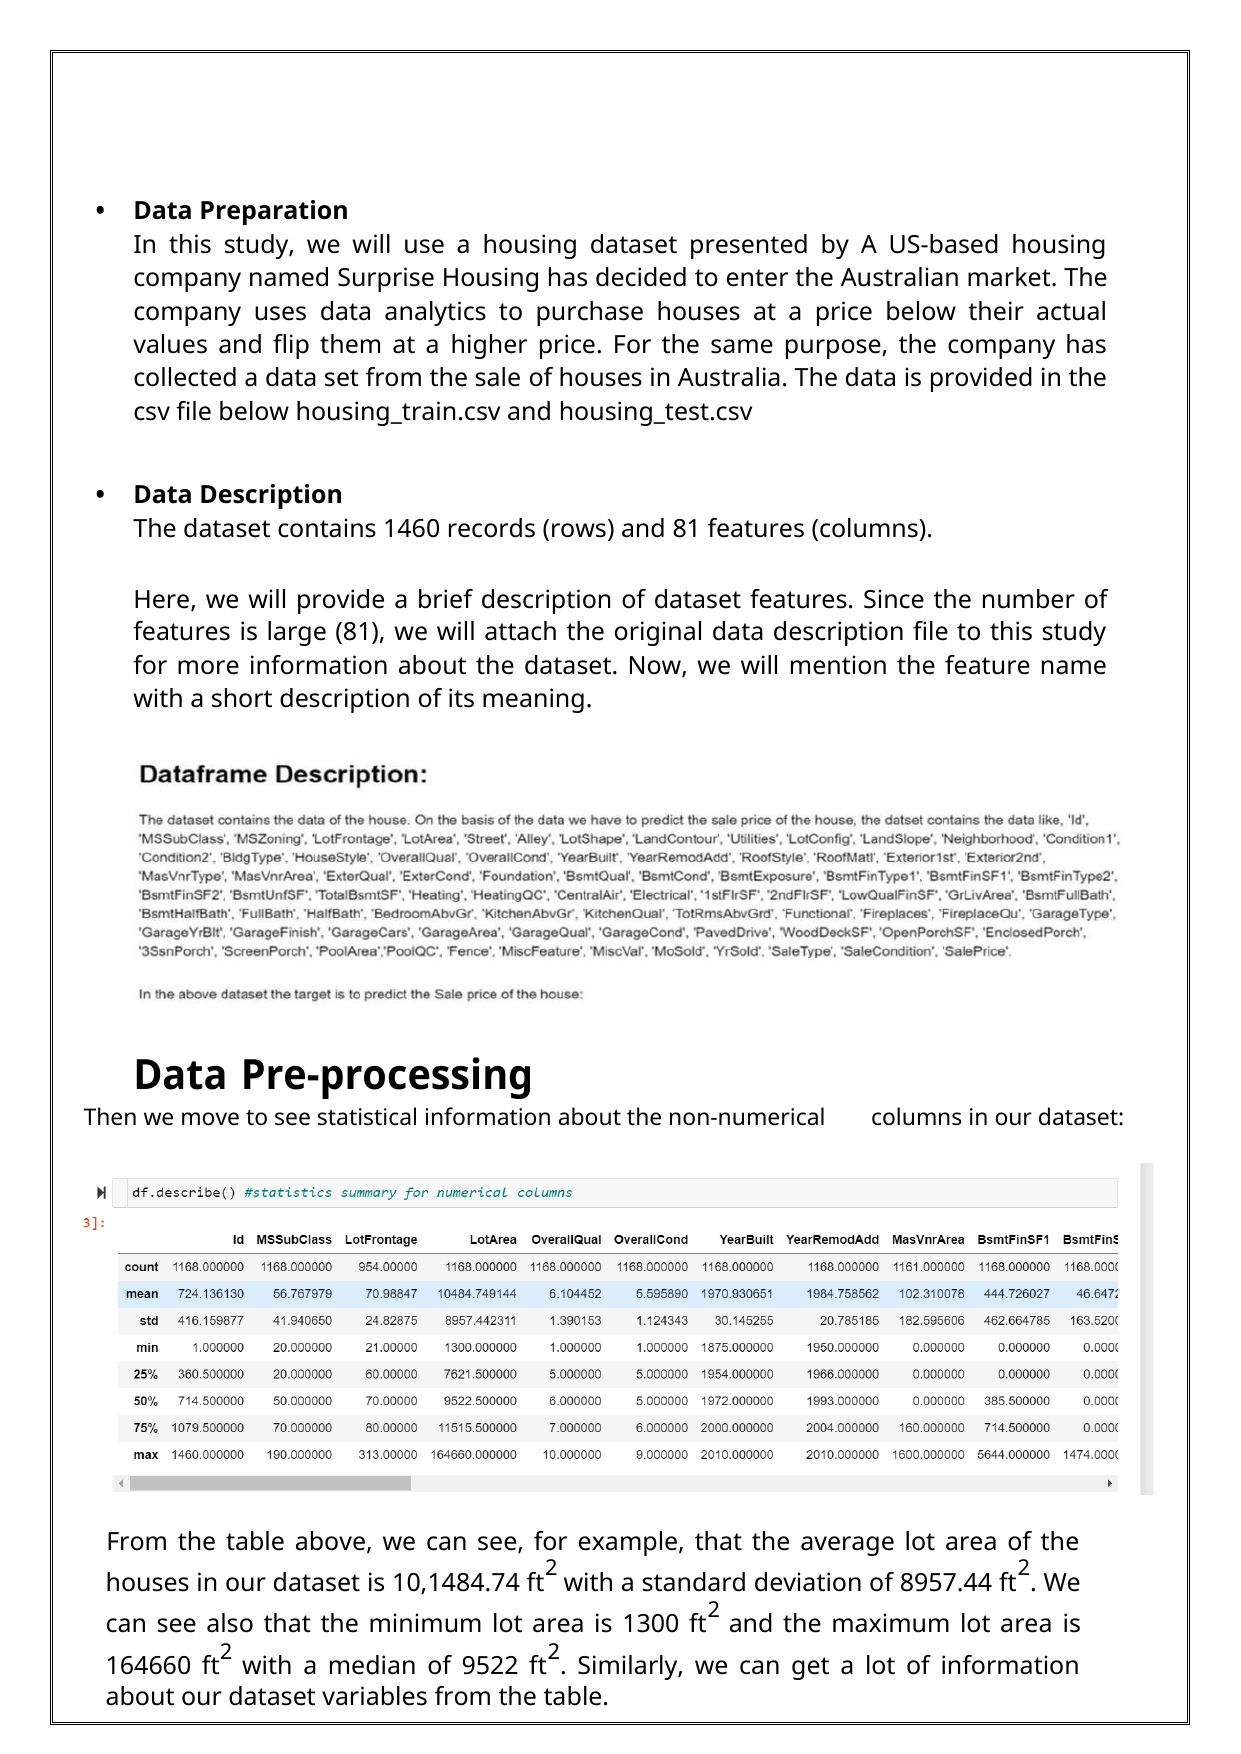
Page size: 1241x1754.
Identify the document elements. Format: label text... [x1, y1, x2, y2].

text Here, we will provide a brief description of dataset features. Since the number of features is large (81), we will attach the original data description file to this study for more information about the dataset. Now, we will mention the feature name with a short description of its meaning. [133, 581, 1108, 715]
subtitle Data Description [95, 477, 1155, 511]
subtitle Data Preparation [95, 193, 1155, 227]
picture [135, 757, 1123, 1006]
text From the table above, we can see, for example, that the average lot area of the houses in our dataset is 10,1484.74 ft2 with a standard deviation of 8957.44 ft2. We can see also that the minimum lot area is 1300 ft2 and the maximum lot area is 164660 ft2 with a median of 9522 ft2. Similarly, we can get a lot of information about our dataset variables from the table. [105, 1526, 1081, 1712]
subtitle Data Pre-processing [133, 1044, 1155, 1101]
text In this study, we will use a housing dataset presented by A US-based housing company named Surprise Housing has decided to enter the Australian market. The company uses data analytics to purchase houses at a price below their actual values and flip them at a higher price. For the same purpose, the company has collected a data set from the sale of houses in Australia. The data is provided in the csv file below housing_train.csv and housing_test.csv [133, 227, 1108, 427]
text The dataset contains 1460 records (rows) and 81 features (columns). [133, 511, 1155, 545]
picture [83, 1163, 1154, 1495]
text Then we move to see statistical information about the non-numerical columns in our dataset: [83, 1101, 1155, 1133]
